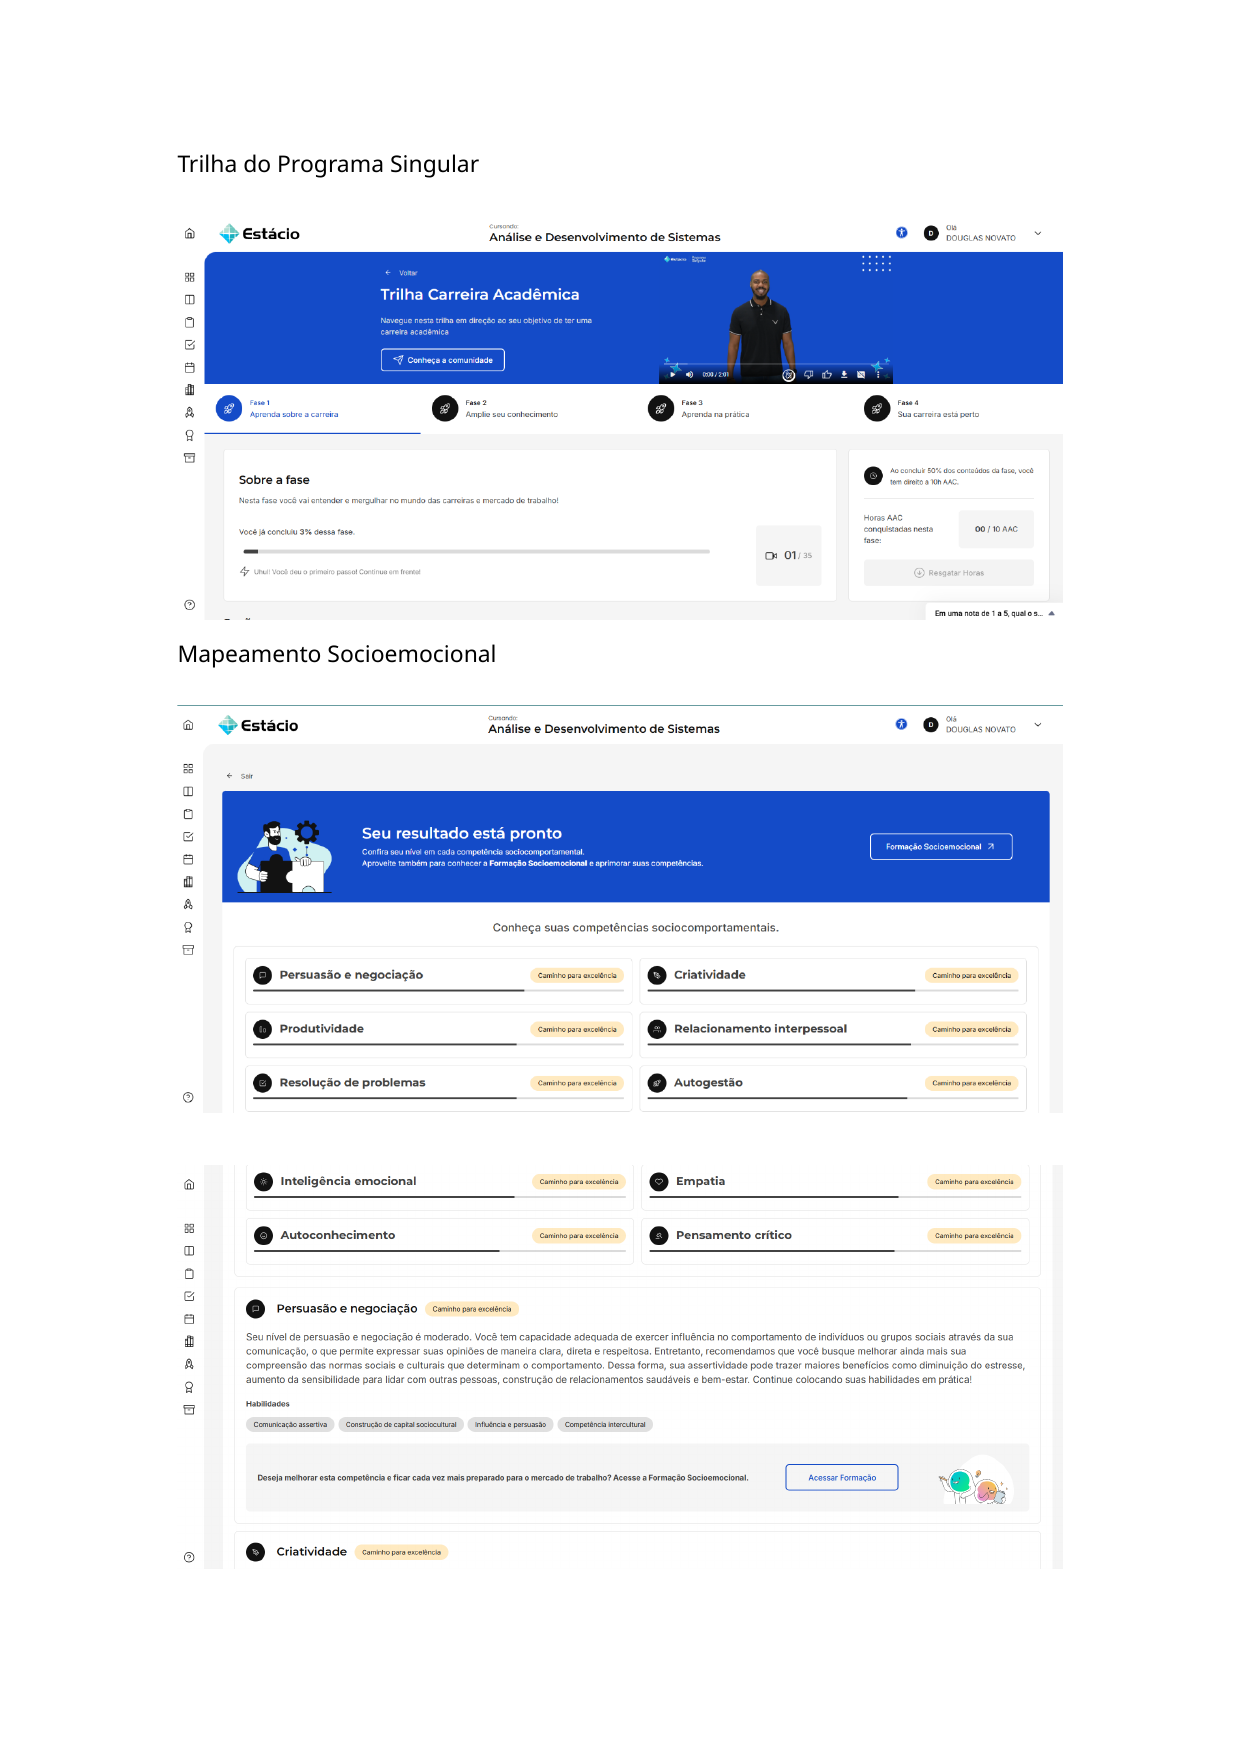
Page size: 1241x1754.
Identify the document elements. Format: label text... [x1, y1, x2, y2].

picture [177, 215, 1063, 620]
text Trilha do Programa Singular [177, 148, 1063, 215]
text Mapeamento Socioemocional [177, 638, 1063, 705]
picture [177, 705, 1063, 1113]
picture [177, 1165, 1063, 1569]
